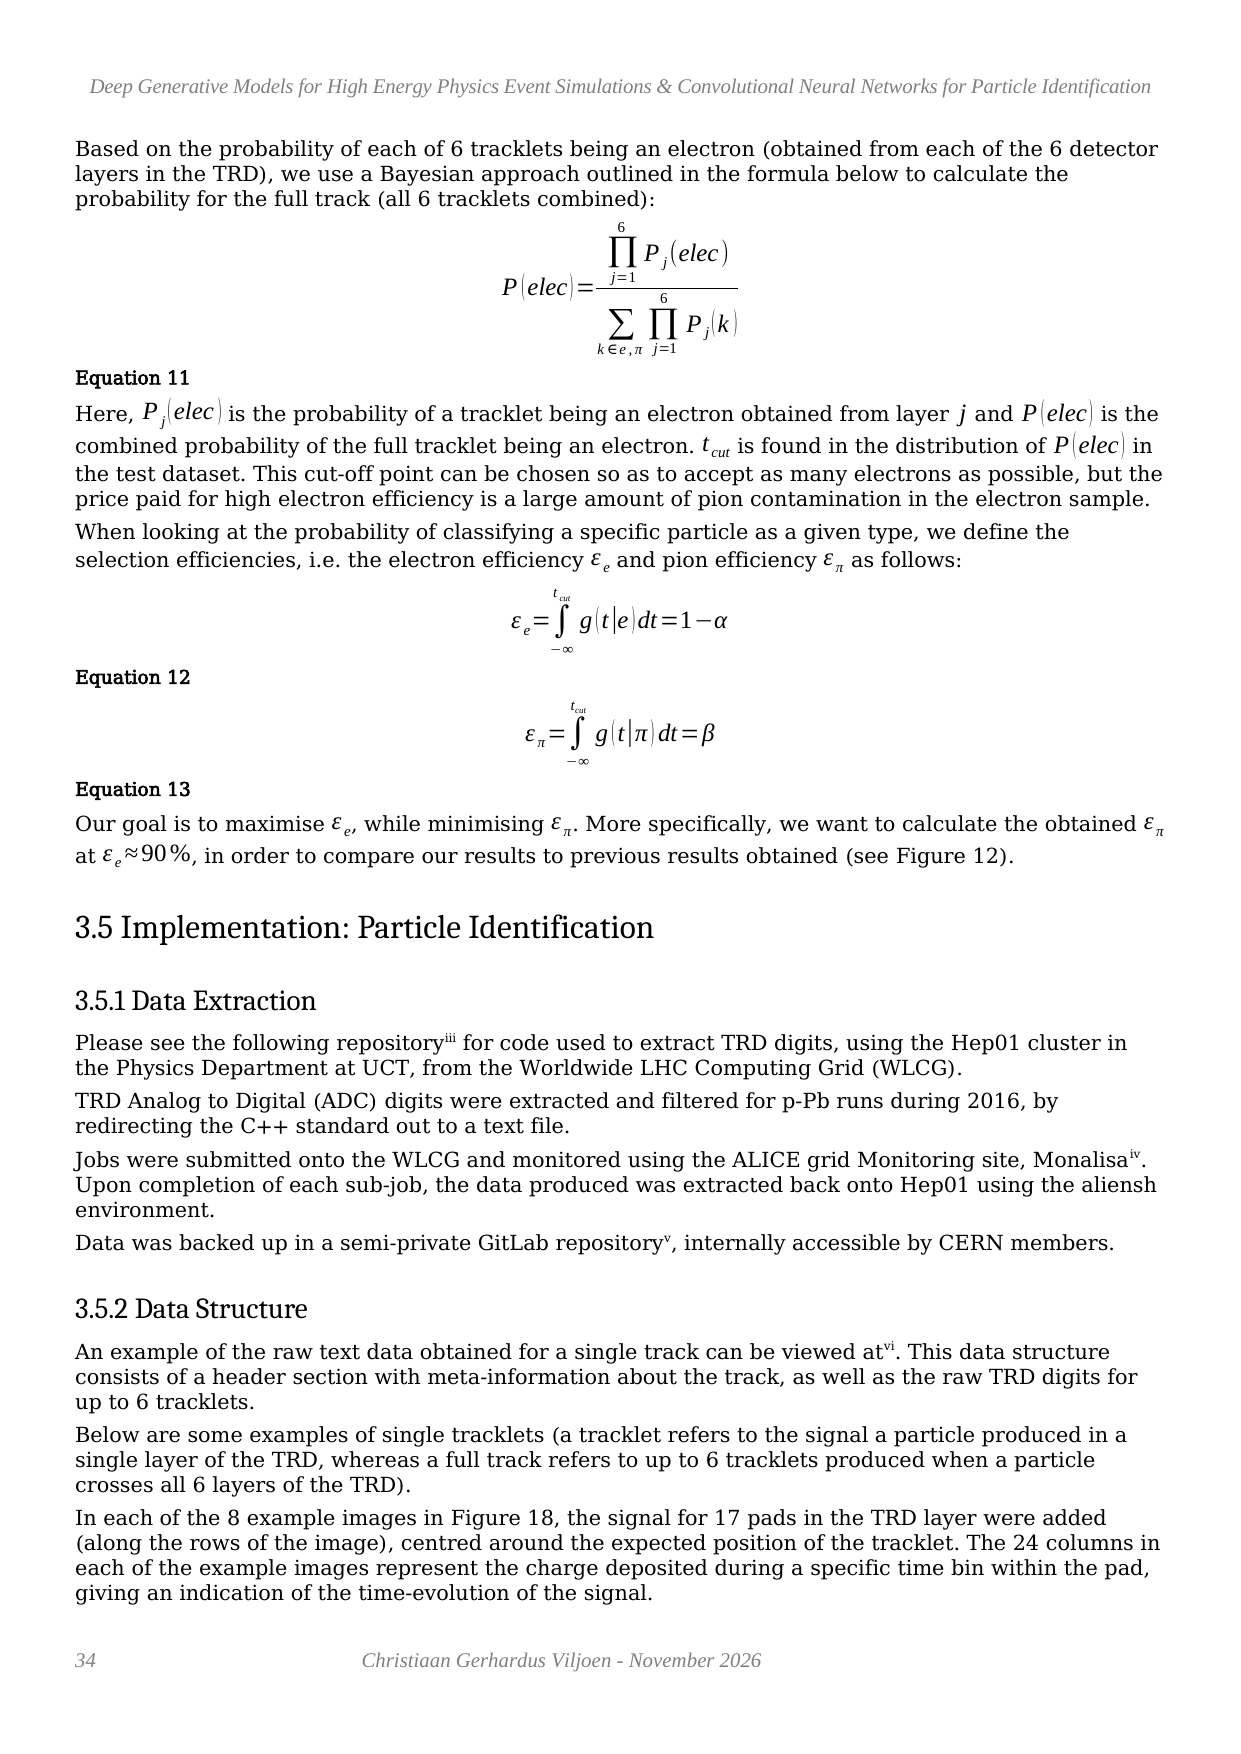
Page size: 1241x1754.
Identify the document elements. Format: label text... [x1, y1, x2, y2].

text Jobs were submitted onto the WLCG and monitored using the ALICE grid Monitoring site, Monalisa. Upon completion of each sub-job, the data produced was extracted back onto Hep01 using the aliensh environment. [75, 1147, 1165, 1222]
text When looking at the probability of classifying a specific particle as a given type, we define the selection efficiencies, i.e. the electron efficiency and pion efficiency as follows: [75, 519, 1165, 575]
text In each of the 8 example images in Figure 18, the signal for 17 pads in the TRD layer were added (along the rows of the image), centred around the expected position of the tracklet. The 24 columns in each of the example images represent the charge deposited during a specific time bin within the pad, giving an indication of the time-evolution of the signal. [75, 1505, 1165, 1605]
subtitle Data Extraction [75, 984, 1165, 1017]
subtitle Implementation: Particle Identification [75, 908, 1165, 946]
subtitle Data Structure [75, 1292, 1165, 1326]
text Equation 13 [75, 366, 1165, 388]
text Please see the following repository for code used to extract TRD digits, using the Hep01 cluster in the Physics Department at UCT, from the Worldwide LHC Computing Grid (WLCG). [75, 1030, 1165, 1080]
text Data was backed up in a semi-private GitLab repository, internally accessible by CERN members. [75, 1230, 1165, 1255]
text Our goal is to maximise , while minimising . More specifically, we want to calculate the obtained at , in order to compare our results to previous results obtained (see Figure 12). [75, 808, 1165, 871]
text Below are some examples of single tracklets (a tracklet refers to the signal a particle produced in a single layer of the TRD, whereas a full track refers to up to 6 tracklets produced when a particle crosses all 6 layers of the TRD). [75, 1422, 1165, 1497]
text TRD Analog to Digital (ADC) digits were extracted and filtered for p-Pb runs during 2016, by redirecting the C++ standard out to a text file. [75, 1088, 1165, 1138]
text Here, is the probability of a tracklet being an electron obtained from layer and is the combined probability of the full tracklet being an electron. is found in the distribution of in the test dataset. This cut-off point can be chosen so as to accept as many electrons as possible, but the price paid for high electron efficiency is a large amount of pion contamination in the electron sample. [75, 397, 1165, 511]
text Based on the probability of each of 6 tracklets being an electron (obtained from each of the 6 detector layers in the TRD), we use a Bayesian approach outlined in the formula below to calculate the probability for the full track (all 6 tracklets combined): [75, 135, 1165, 210]
text Equation 11 [75, 665, 1165, 687]
text Equation 12 [75, 777, 1165, 799]
text An example of the raw text data obtained for a single track can be viewed at. This data structure consists of a header section with meta-information about the track, as well as the raw TRD digits for up to 6 tracklets. [75, 1338, 1165, 1413]
